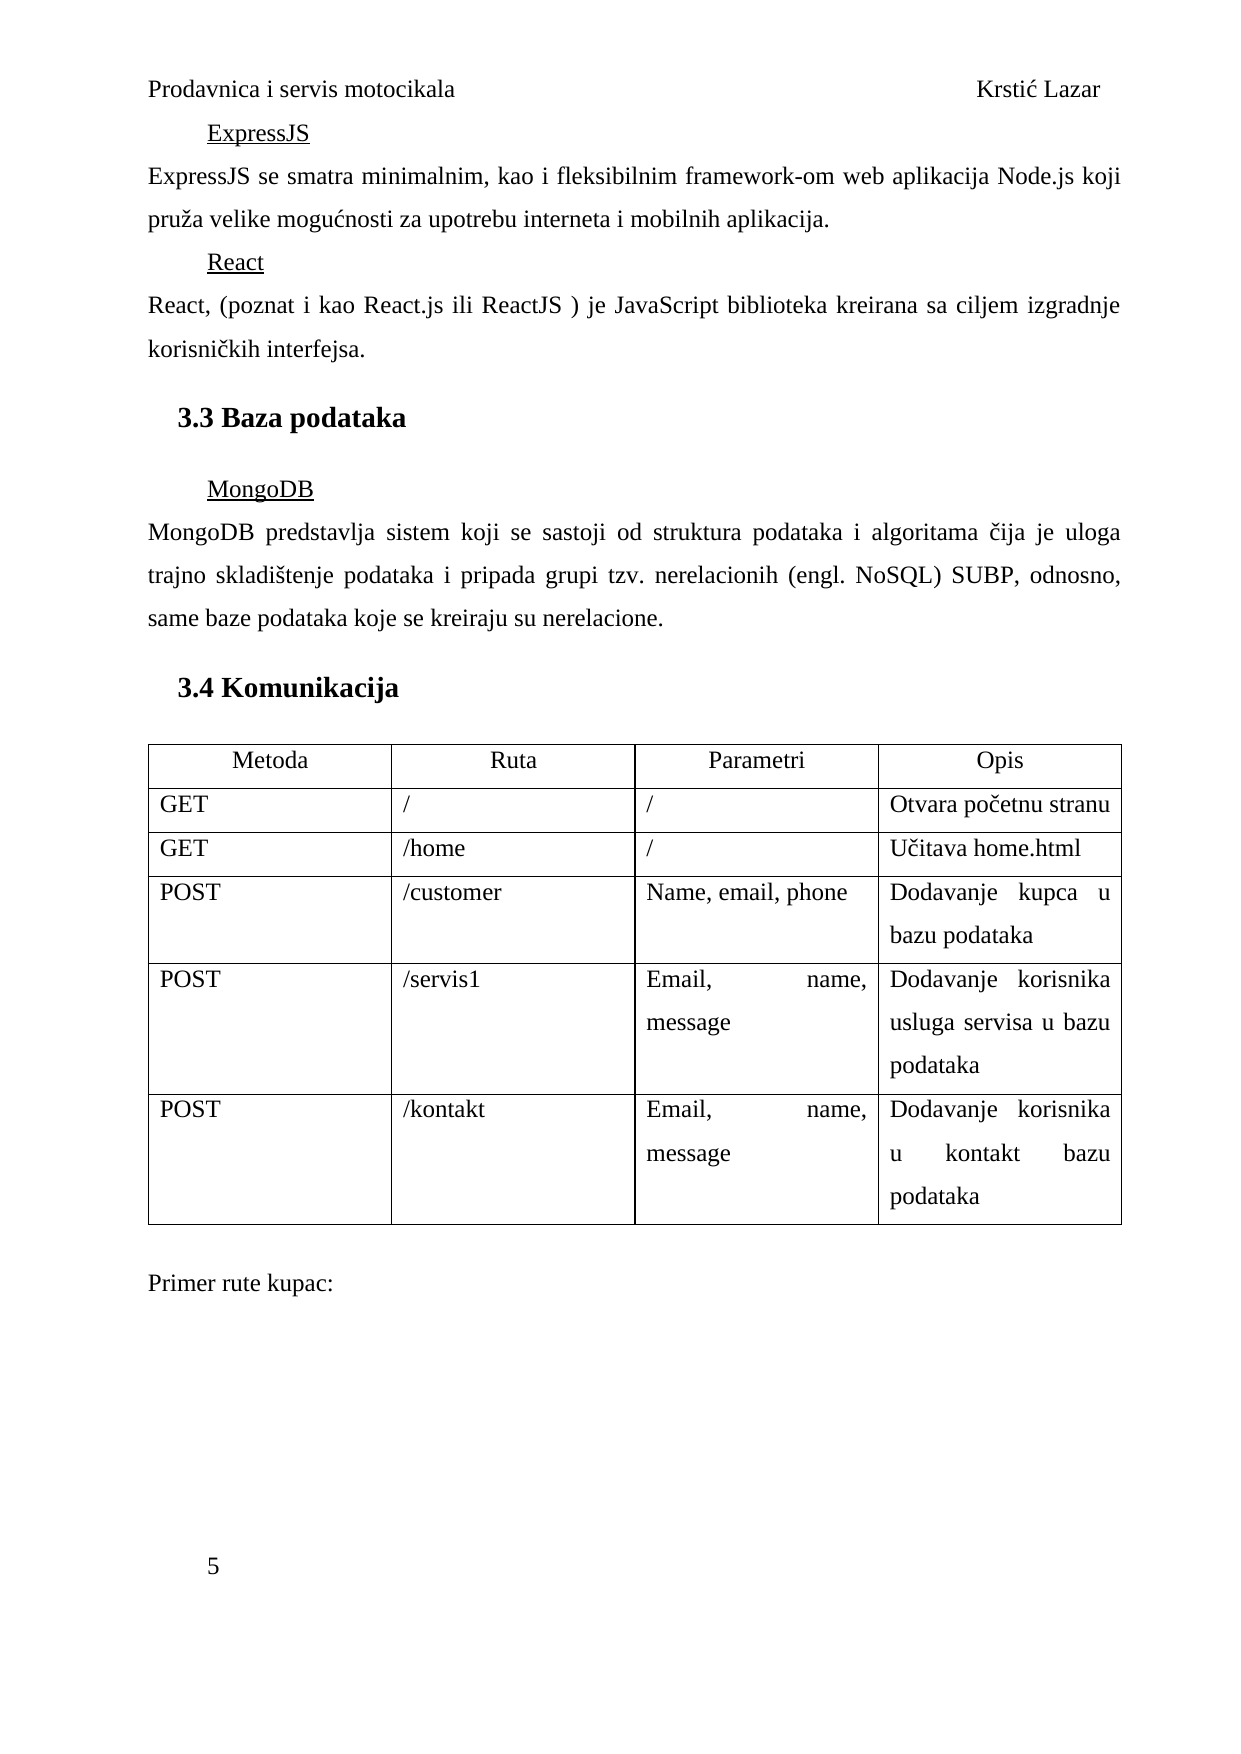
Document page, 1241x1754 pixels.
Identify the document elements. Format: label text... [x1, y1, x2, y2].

table_header Parametri [636, 745, 878, 788]
table_cell Otvara početnu stranu [879, 789, 1121, 832]
table_cell / [392, 789, 634, 832]
text ExpressJS se smatra minimalnim, kao i fleksibilnim framework-om web aplikacija Node.js koji pruža velike mogućnosti za upotrebu interneta i mobilnih aplikacija. [148, 161, 1122, 233]
text MongoDB predstavlja sistem koji se sastoji od struktura podataka i algoritama čija je uloga trajno skladištenje podataka i pripada grupi tzv. nerelacionih (engl. NoSQL) SUBP, odnosno, same baze podataka koje se kreiraju su nerelacione. [148, 517, 1122, 632]
table_cell / [636, 789, 878, 832]
table_cell Učitava home.html [879, 833, 1121, 876]
text Primer rute kupac: [148, 1268, 1122, 1297]
table_cell POST [149, 964, 391, 1093]
subtitle 3.3 Baza podataka [148, 400, 1099, 434]
table_cell Email, name, message [636, 1095, 878, 1224]
table_cell Dodavanje korisnika usluga servisa u bazu podataka [879, 964, 1121, 1093]
text React, (poznat i kao React.js ili ReactJS ) je JavaScript biblioteka kreirana sa ciljem izgradnje korisničkih interfejsa. [148, 291, 1122, 362]
table_header Ruta [392, 745, 634, 788]
table_cell / [636, 833, 878, 876]
table_cell GET [149, 789, 391, 832]
table_cell POST [149, 1095, 391, 1224]
subtitle 3.4 Komunikacija [148, 670, 1099, 703]
text React [148, 247, 1122, 276]
table_cell /servis1 [392, 964, 634, 1093]
table_cell POST [149, 877, 391, 963]
table_cell Name, email, phone [636, 877, 878, 963]
table_header Opis [879, 745, 1121, 788]
table_cell GET [149, 833, 391, 876]
text ExpressJS [148, 118, 1122, 147]
table_cell /kontakt [392, 1095, 634, 1224]
text MongoDB [148, 474, 1122, 503]
table_cell /home [392, 833, 634, 876]
table_cell Email, name, message [636, 964, 878, 1093]
table_header Metoda [149, 745, 391, 788]
table_cell /customer [392, 877, 634, 963]
table_cell Dodavanje korisnika u kontakt bazu podataka [879, 1095, 1121, 1224]
table_cell Dodavanje kupca u bazu podataka [879, 877, 1121, 963]
